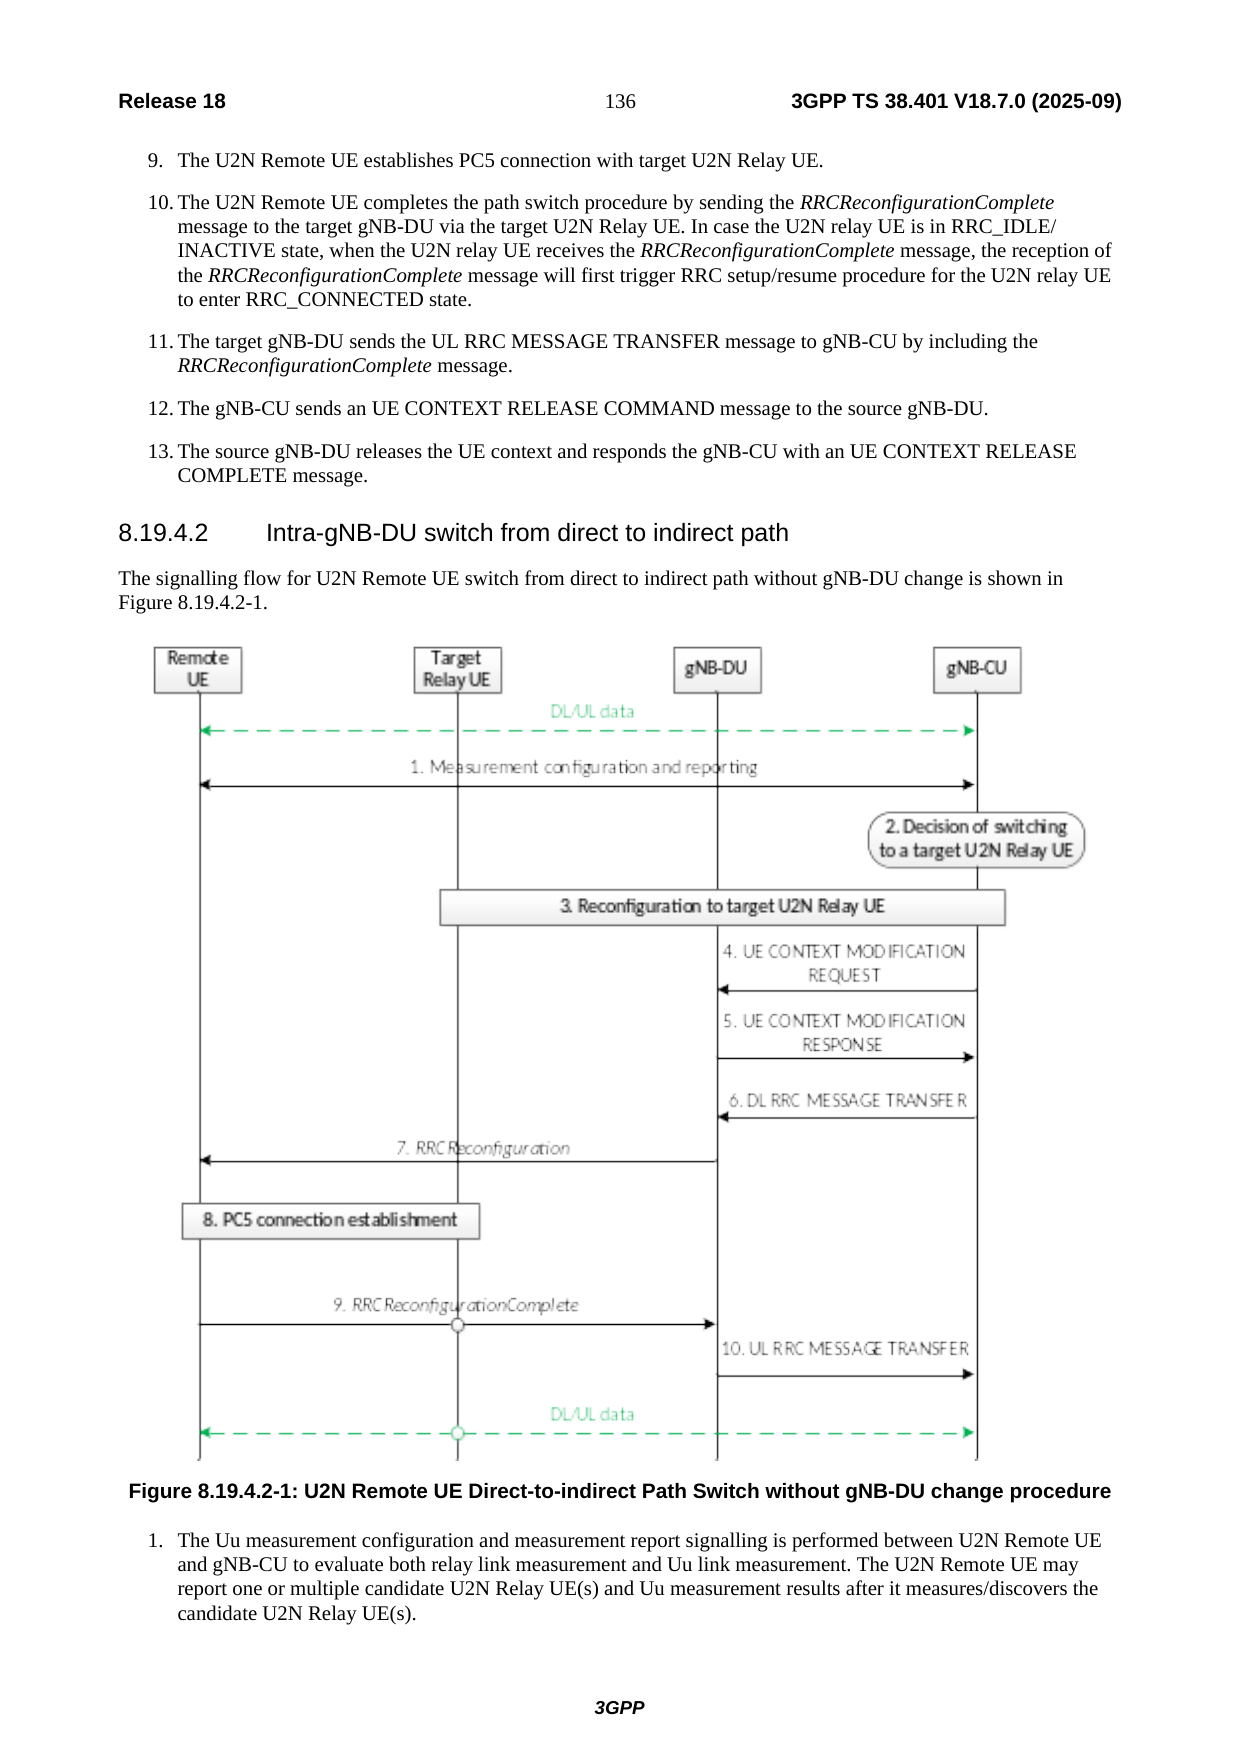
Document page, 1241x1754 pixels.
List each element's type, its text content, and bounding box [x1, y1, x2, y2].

text 13. The source gNB-DU releases the UE context and responds the gNB-CU with an UE CONTEXT RELEASE COMPLETE message. [148, 439, 1122, 487]
text Figure 8.19.4.2-1: U2N Remote UE Direct-to-indirect Path Switch without gNB-DU change procedure [118, 1479, 1122, 1503]
text 11. The target gNB-DU sends the UL RRC MESSAGE TRANSFER message to gNB-CU by including the RRCReconfigurationComplete message. [148, 329, 1122, 377]
text 9. The U2N Remote UE establishes PC5 connection with target U2N Relay UE. [148, 147, 1122, 172]
text The signalling flow for U2N Remote UE switch from direct to indirect path without gNB-DU change is shown in Figure 8.19.4.2-1. [118, 566, 1122, 614]
text 12. The gNB-CU sends an UE CONTEXT RELEASE COMMAND message to the source gNB-DU. [148, 396, 1122, 420]
text 1. The Uu measurement configuration and measurement report signalling is performed between U2N Remote UE and gNB-CU to evaluate both relay link measurement and Uu link measurement. The U2N Remote UE may report one or multiple candidate U2N Relay UE(s) and Uu measurement results after it measures/discovers the candidate U2N Relay UE(s). [148, 1528, 1122, 1624]
text 10. The U2N Remote UE completes the path switch procedure by sending the RRCReconfigurationComplete message to the target gNB-DU via the target U2N Relay UE. In case the U2N relay UE is in RRC_IDLE/ INACTIVE state, when the U2N relay UE receives the RRCReconfigurationComplete message, the reception of the RRCReconfigurationComplete message will first trigger RRC setup/resume procedure for the U2N relay UE to enter RRC_CONNECTED state. [148, 190, 1122, 311]
subtitle 8.19.4.2 Intra-gNB-DU switch from direct to indirect path [118, 518, 1122, 547]
